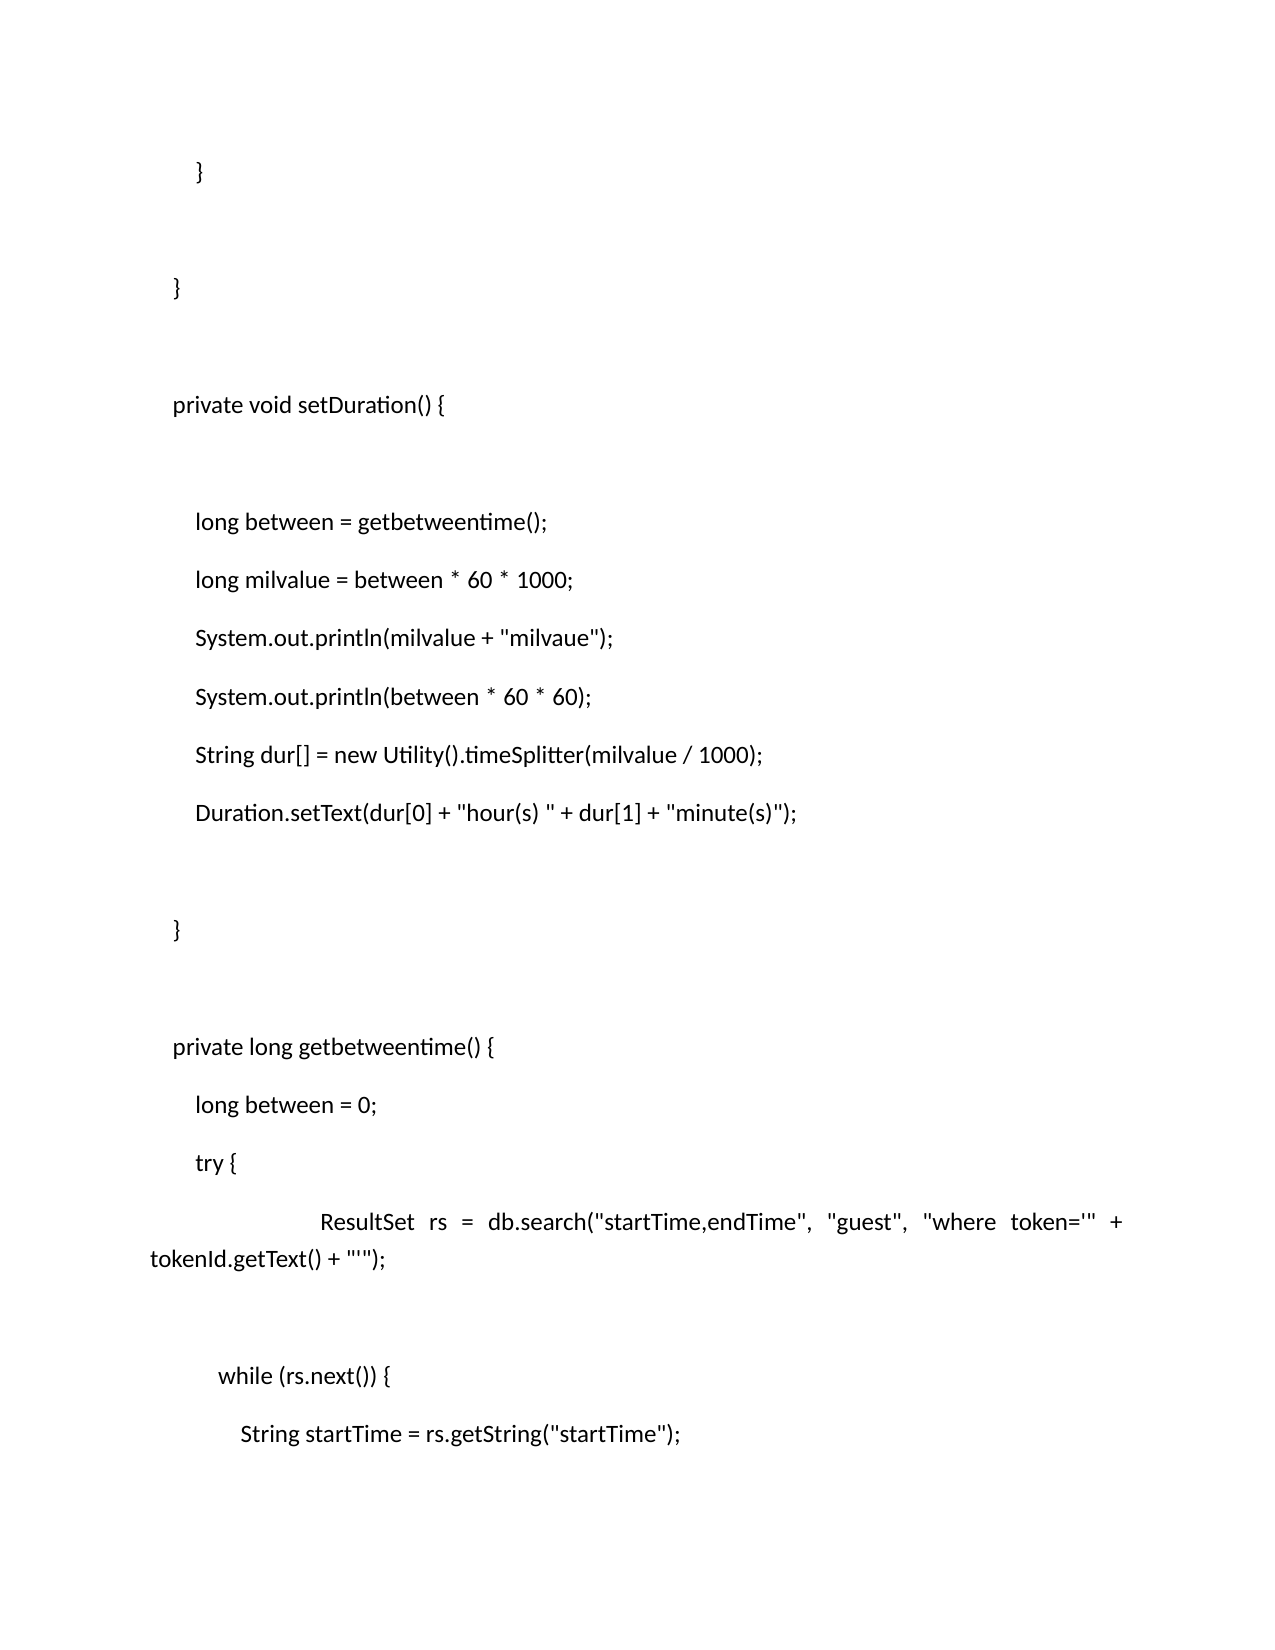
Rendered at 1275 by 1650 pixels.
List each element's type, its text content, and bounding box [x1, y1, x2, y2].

text while (rs.next()) { [150, 1354, 1125, 1392]
text long between = 0; [150, 1083, 1125, 1121]
text String dur[] = new Utility().timeSplitter(milvalue / 1000); [150, 733, 1125, 771]
text } [150, 267, 1125, 304]
text private long getbetweentime() { [150, 1025, 1125, 1062]
text private void setDuration() { [150, 383, 1125, 421]
text long between = getbetweentime(); [150, 500, 1125, 537]
text try { [150, 1142, 1125, 1179]
text } [150, 150, 1125, 187]
text } [150, 908, 1125, 946]
text System.out.println(between * 60 * 60); [150, 675, 1125, 712]
text ResultSet rs = db.search("startTime,endTime", "guest", "where token='" + tokenId.getText() + "'"); [150, 1200, 1125, 1275]
text System.out.println(milvalue + "milvaue"); [150, 617, 1125, 654]
text long milvalue = between * 60 * 1000; [150, 558, 1125, 596]
text String startTime = rs.getString("startTime"); [150, 1412, 1125, 1450]
text Duration.setText(dur[0] + "hour(s) " + dur[1] + "minute(s)"); [150, 792, 1125, 829]
